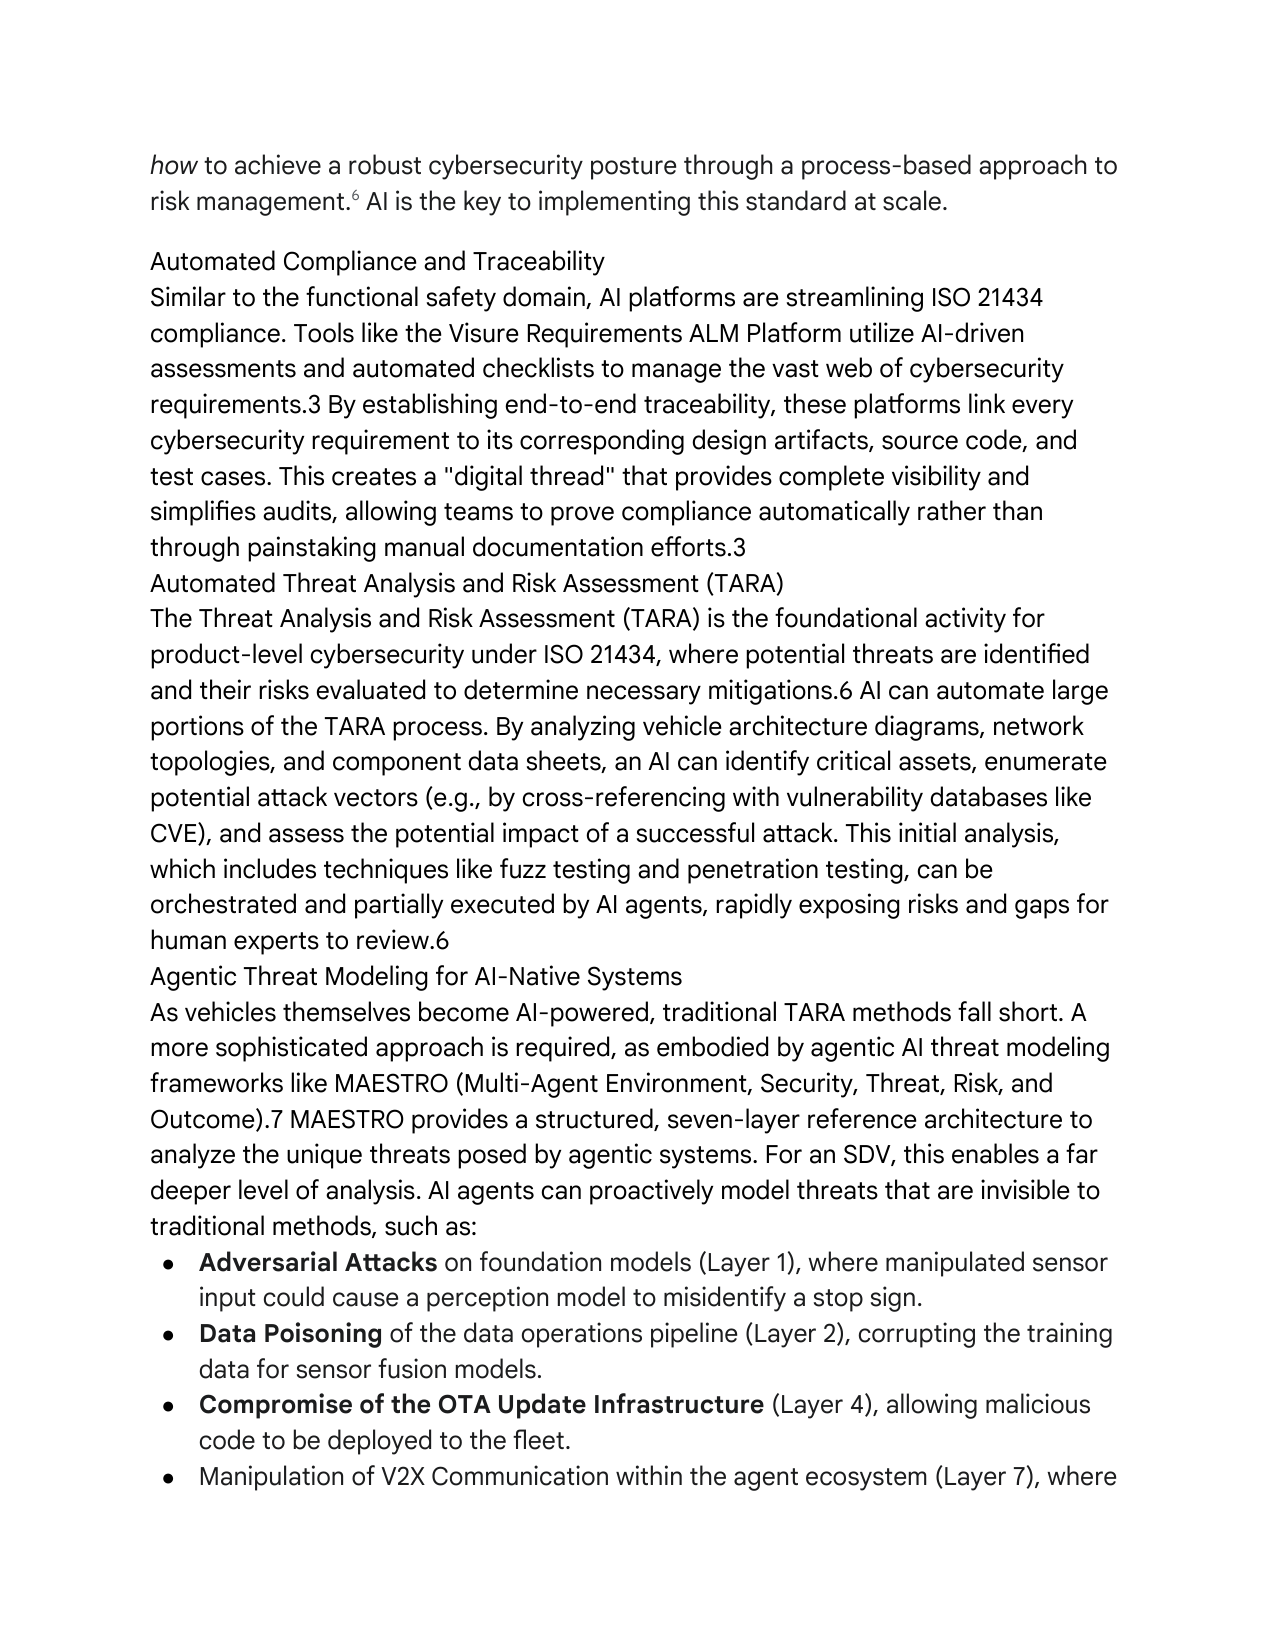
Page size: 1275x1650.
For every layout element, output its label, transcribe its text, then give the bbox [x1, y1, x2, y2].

text Agentic Threat Modeling for AI-Native Systems [150, 961, 1125, 992]
text Automated Threat Analysis and Risk Assessment (TARA) [150, 568, 1125, 599]
text Similar to the functional safety domain, AI platforms are streamlining ISO 21434 compliance. Tools like the Visure Requirements ALM Platform utilize AI-driven assessments and automated checklists to manage the vast web of cybersecurity requirements.3 By establishing end-to-end traceability, these platforms link every cybersecurity requirement to its corresponding design artifacts, source code, and test cases. This creates a "digital thread" that provides complete visibility and simplifies audits, allowing teams to prove compliance automatically rather than through painstaking manual documentation efforts.3 [150, 282, 1125, 564]
list Adversarial Attacks on foundation models (Layer 1), where manipulated sensor input could cause a perception model to misidentify a stop sign. [161, 1247, 1125, 1314]
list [161, 1461, 1125, 1493]
text Automated Compliance and Traceability [150, 246, 1125, 278]
text The Threat Analysis and Risk Assessment (TARA) is the foundational activity for product-level cybersecurity under ISO 21434, where potential threats are identified and their risks evaluated to determine necessary mitigations.6 AI can automate large portions of the TARA process. By analyzing vehicle architecture diagrams, network topologies, and component data sheets, an AI can identify critical assets, enumerate potential attack vectors (e.g., by cross-referencing with vulnerability databases like CVE), and assess the potential impact of a successful attack. This initial analysis, which includes techniques like fuzz testing and penetration testing, can be orchestrated and partially executed by AI agents, rapidly exposing risks and gaps for human experts to review.6 [150, 604, 1125, 957]
list Compromise of the OTA Update Infrastructure (Layer 4), allowing malicious code to be deployed to the fleet. [161, 1390, 1125, 1457]
text how to achieve a robust cybersecurity posture through a process-based approach to risk management.6 AI is the key to implementing this standard at scale. [150, 150, 1125, 217]
text As vehicles themselves become AI-powered, traditional TARA methods fall short. A more sophisticated approach is required, as embodied by agentic AI threat modeling frameworks like MAESTRO (Multi-Agent Environment, Security, Threat, Risk, and Outcome).7 MAESTRO provides a structured, seven-layer reference architecture to analyze the unique threats posed by agentic systems. For an SDV, this enables a far deeper level of analysis. AI agents can proactively model threats that are invisible to traditional methods, such as: [150, 997, 1125, 1242]
list Data Poisoning of the data operations pipeline (Layer 2), corrupting the training data for sensor fusion models. [161, 1318, 1125, 1385]
